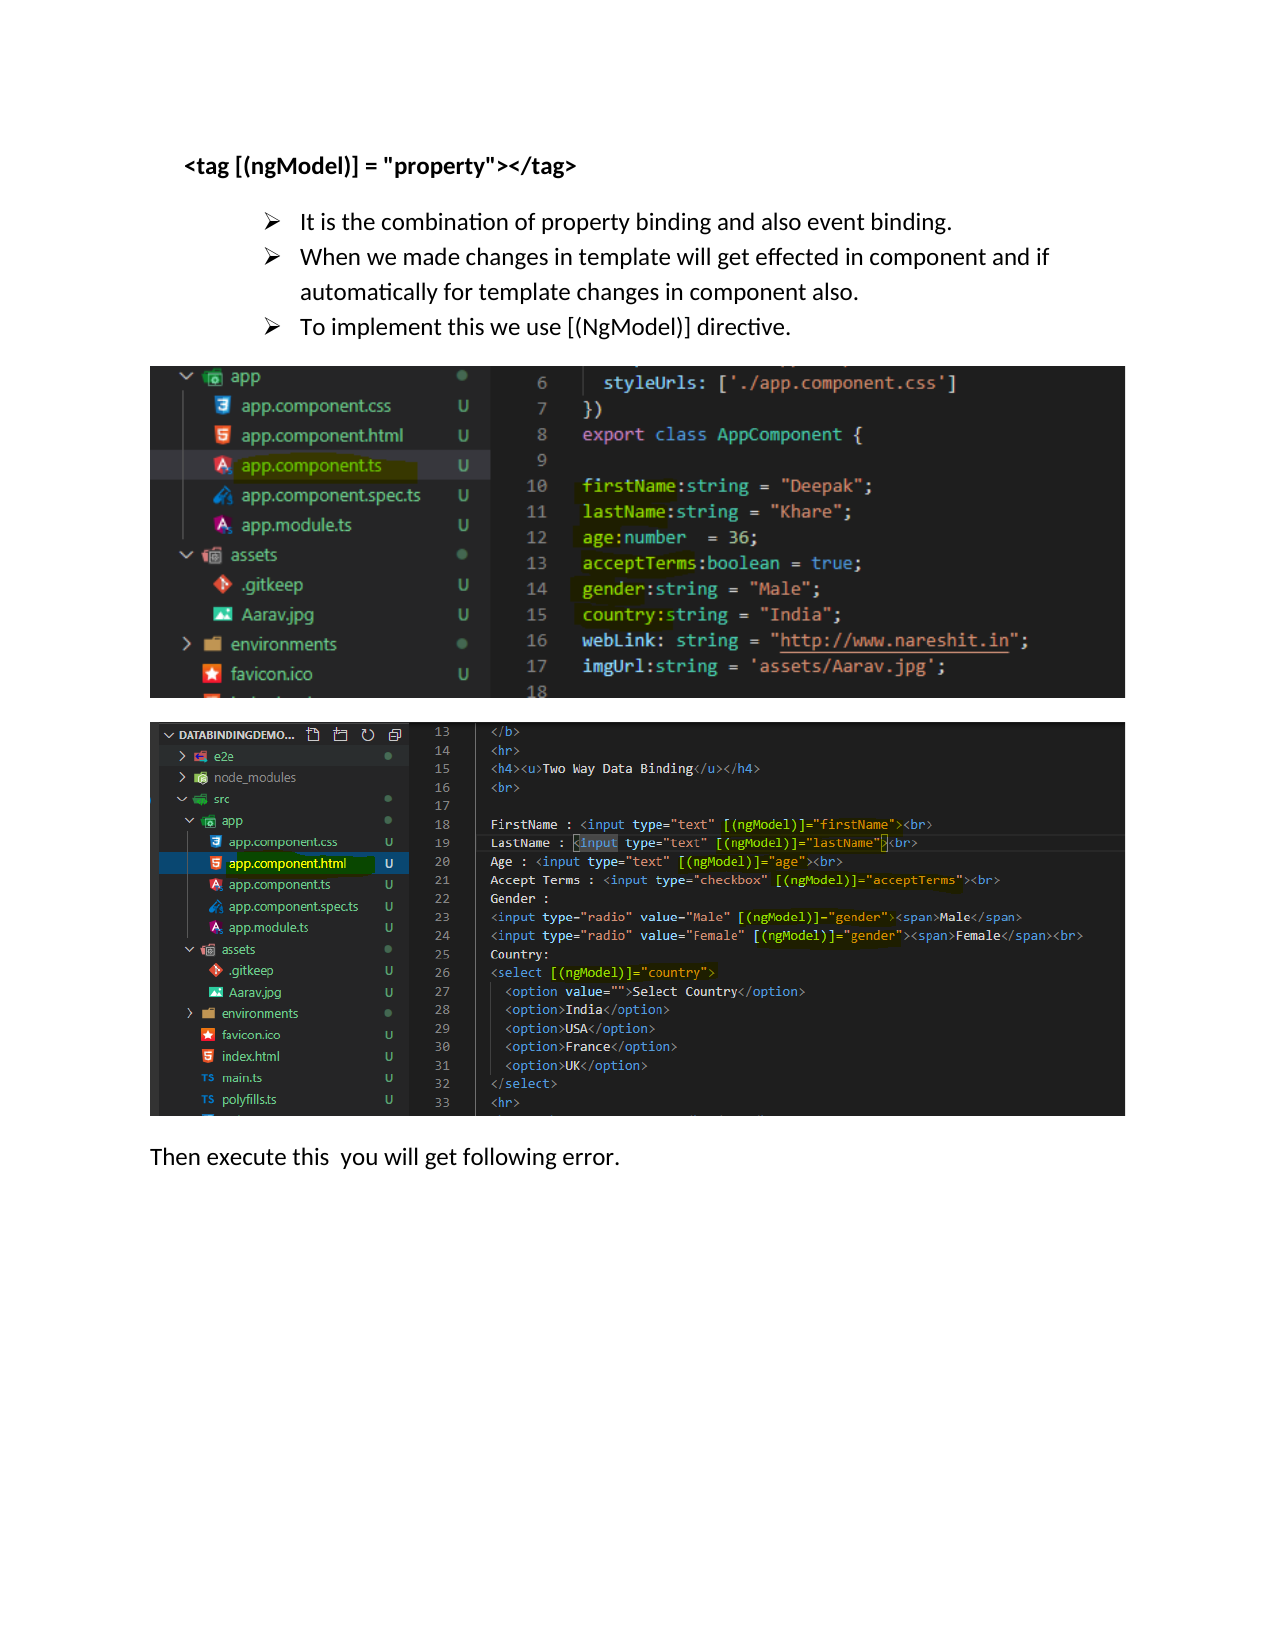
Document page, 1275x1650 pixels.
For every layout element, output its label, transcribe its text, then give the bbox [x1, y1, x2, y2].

list To implement this we use [(NgModel)] directive. [262, 311, 1125, 341]
text Then execute this you will get following error. [150, 1141, 1125, 1171]
list It is the combination of property binding and also event binding. [262, 206, 1125, 236]
list When we made changes in template will get effected in component and if automatically for template changes in component also. [262, 241, 1125, 306]
text <tag [(ngModel)] = "property"></tag> [150, 150, 1125, 181]
picture [150, 366, 1125, 698]
picture [150, 722, 1125, 1116]
